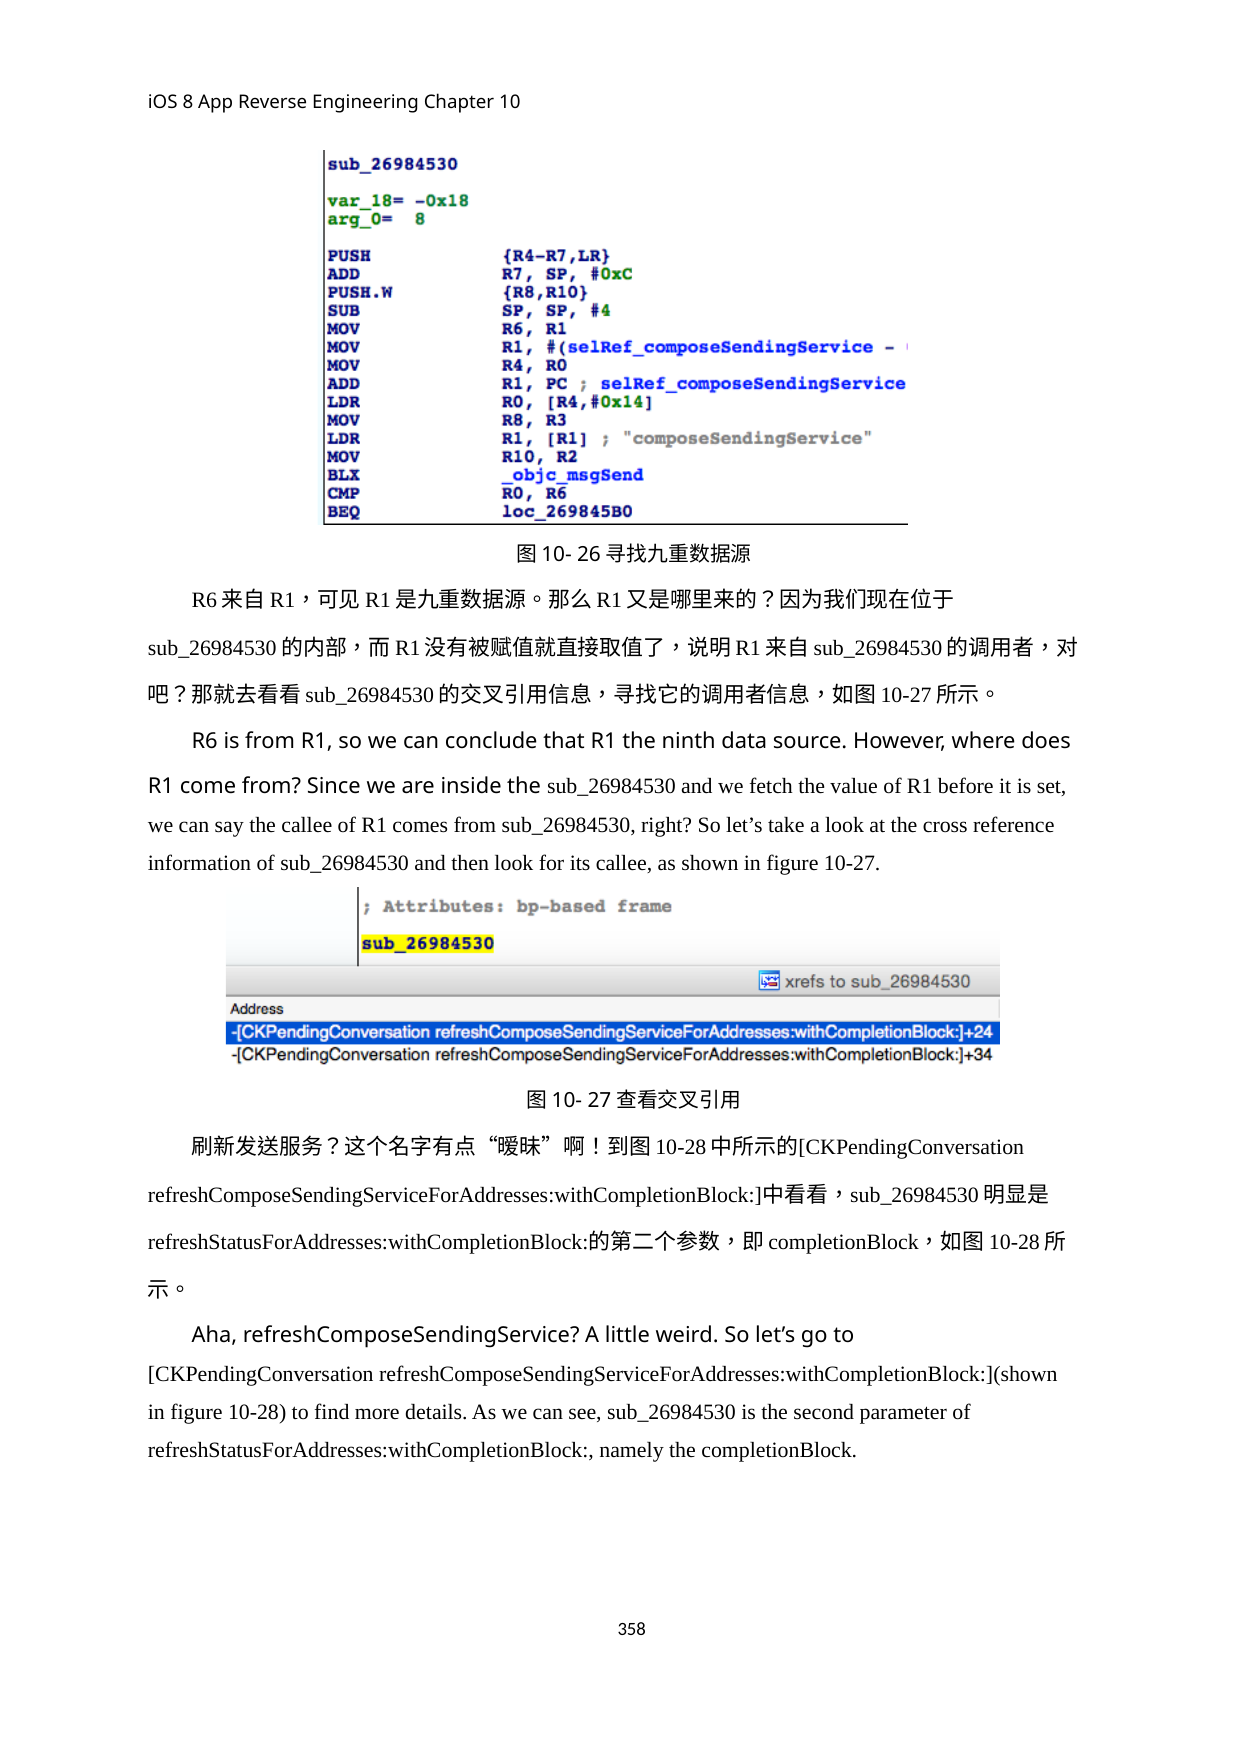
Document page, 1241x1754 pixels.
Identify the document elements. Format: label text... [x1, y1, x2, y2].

text 图10- 27 查看交叉引用 [148, 1084, 1078, 1114]
text 图10- 26 寻找九重数据源 [148, 537, 1078, 567]
text Aha, refreshComposeSendingService? A little weird. So let’s go to [CKPendingConversation refreshComposeSendingServiceForAddresses:withCompletionBlock:](shown in figure 10-28) to find more details. As we can see, sub_26984530 is the second parameter of refreshStatusForAddresses:withCompletionBlock:, namely the completionBlock. [148, 1319, 1078, 1462]
text R6 is from R1, so we can conclude that R1 the ninth data source. However, where does R1 come from? Since we are inside the sub_26984530 and we fetch the value of R1 before it is set, we can say the callee of R1 comes from sub_26984530, right? So let’s take a look at the cross reference information of sub_26984530 and then look for its callee, as shown in figure 10-27. [148, 725, 1078, 875]
picture [317, 150, 908, 525]
text R6来自R1，可见R1是九重数据源。那么R1又是哪里来的？因为我们现在位于sub_26984530的内部，而R1没有被赋值就直接取值了，说明R1来自sub_26984530的调用者，对吧？那就去看看sub_26984530的交叉引用信息，寻找它的调用者信息，如图10-27所示。 [148, 582, 1078, 709]
text 刷新发送服务？这个名字有点“暧昧”啊！到图10-28中所示的[CKPendingConversation refreshComposeSendingServiceForAddresses:withCompletionBlock:]中看看，sub_26984530明显是refreshStatusForAddresses:withCompletionBlock:的第二个参数，即completionBlock，如图10-28所示。 [148, 1129, 1078, 1303]
picture [225, 887, 1000, 1071]
